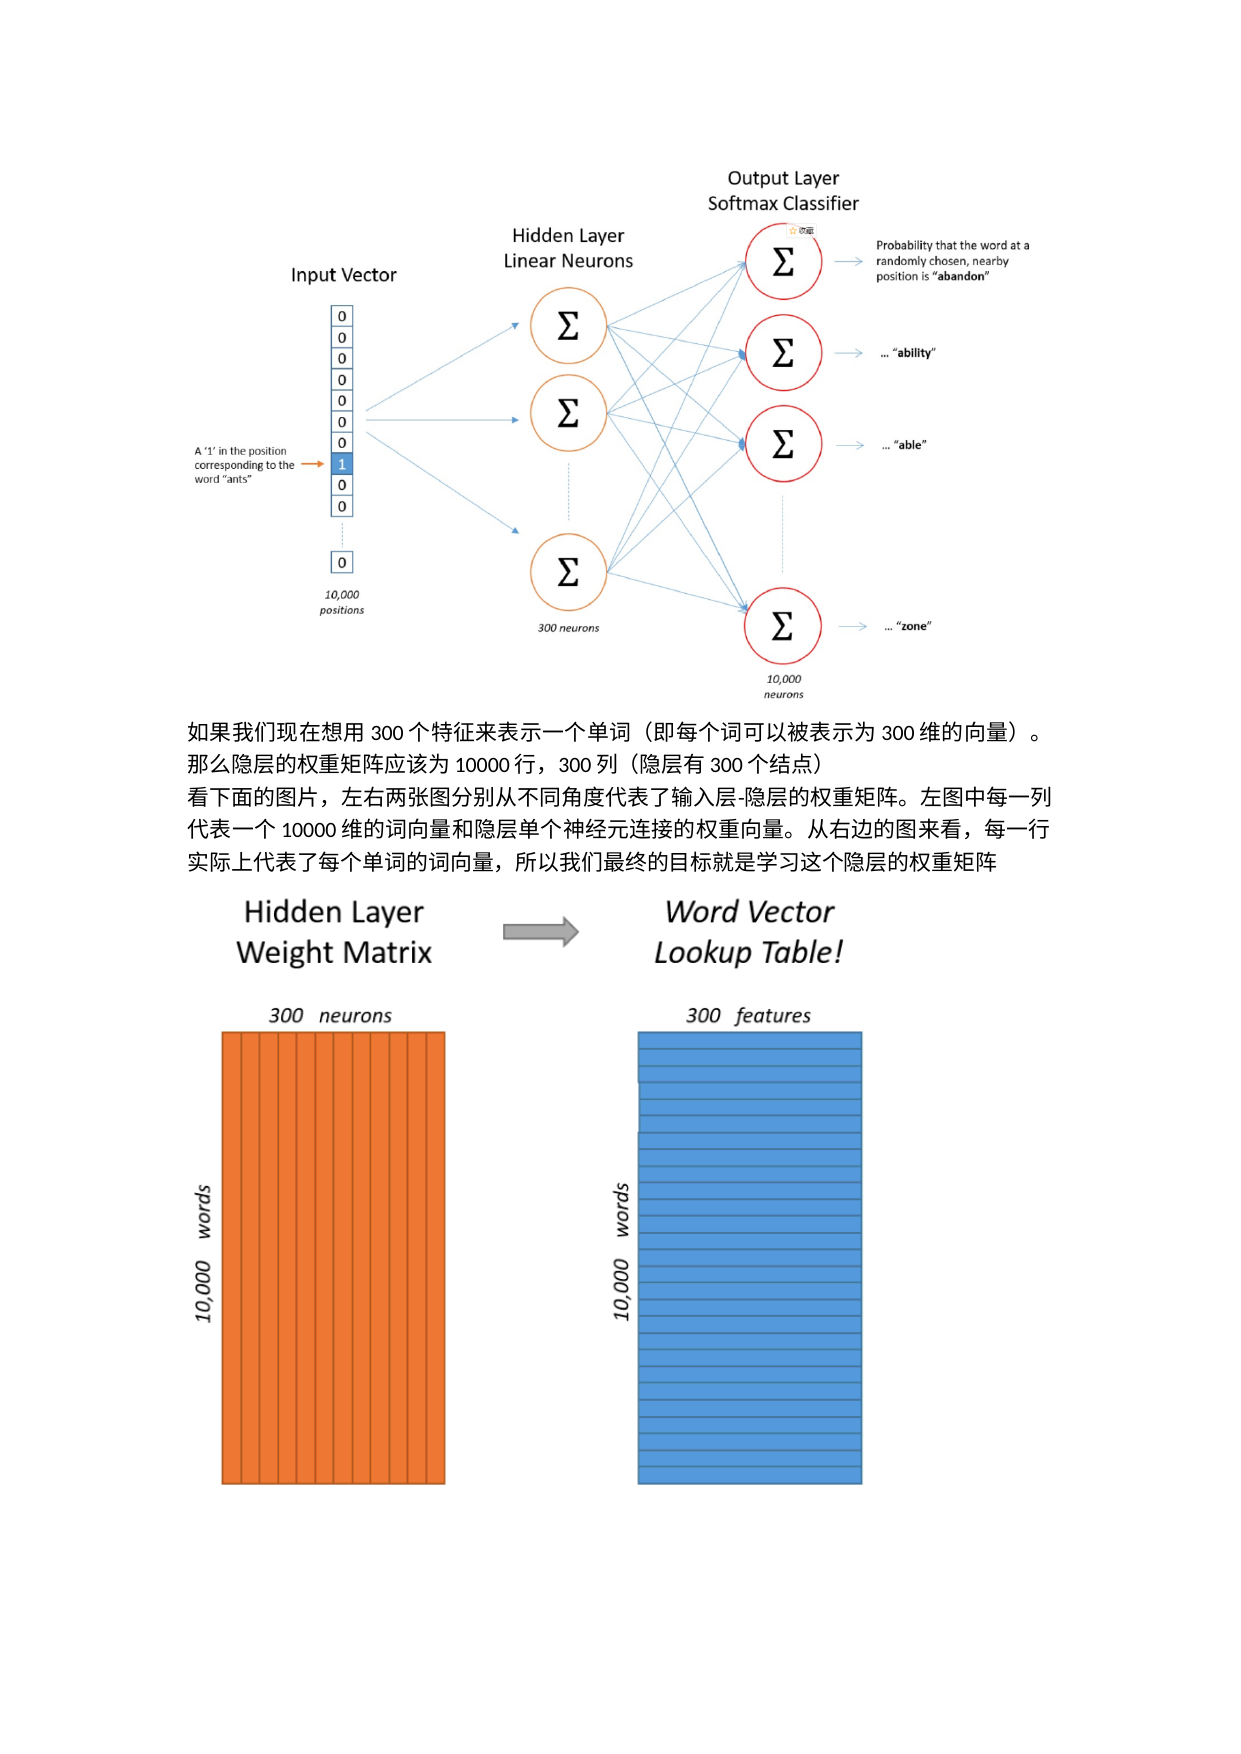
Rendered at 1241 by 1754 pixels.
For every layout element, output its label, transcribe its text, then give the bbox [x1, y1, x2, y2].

picture [187, 877, 892, 1501]
text 如果我们现在想用300个特征来表示一个单词（即每个词可以被表示为300维的向量）。那么隐层的权重矩阵应该为10000行，300列（隐层有300个结点） [187, 714, 1053, 779]
text 看下面的图片，左右两张图分别从不同角度代表了输入层-隐层的权重矩阵。左图中每一列代表一个10000维的词向量和隐层单个神经元连接的权重向量。从右边的图来看，每一行实际上代表了每个单词的词向量，所以我们最终的目标就是学习这个隐层的权重矩阵 [187, 779, 1053, 877]
picture [187, 162, 1051, 702]
